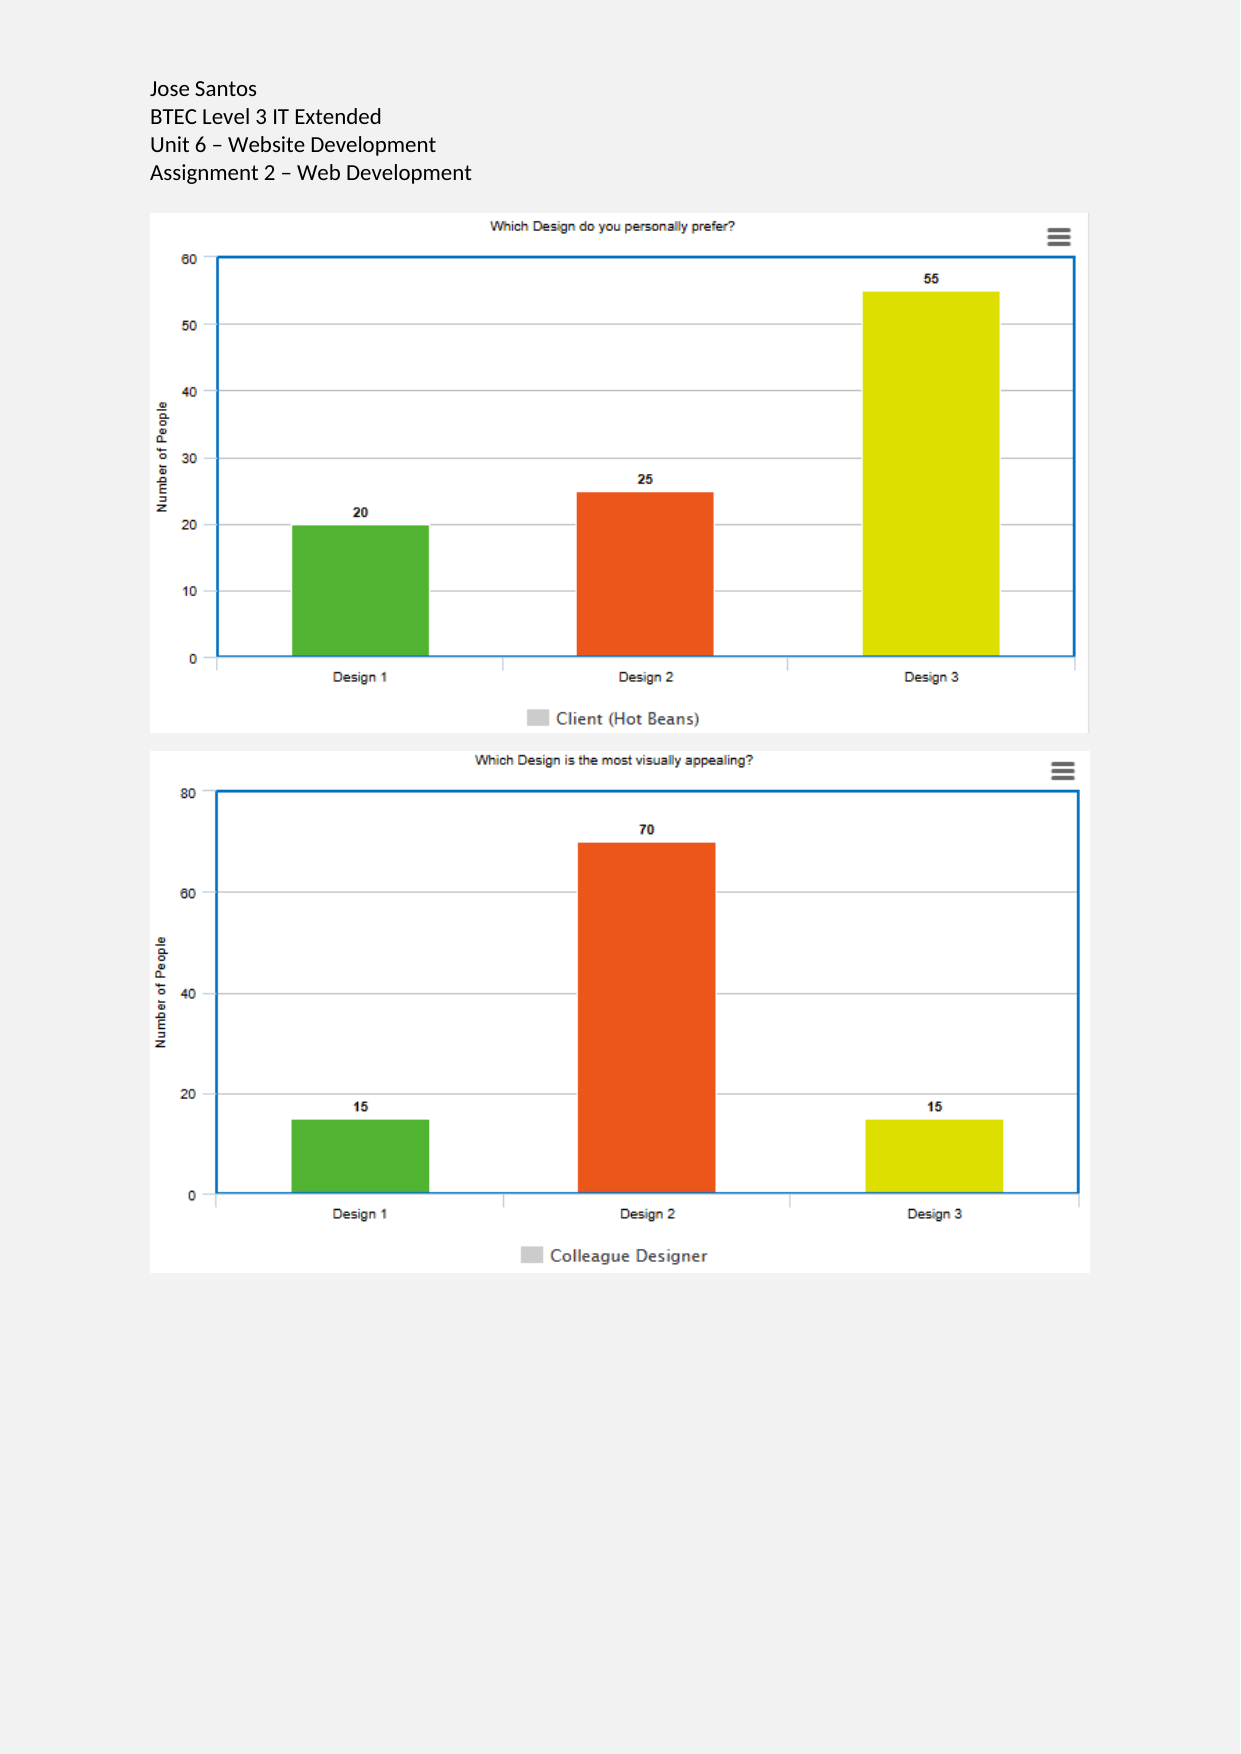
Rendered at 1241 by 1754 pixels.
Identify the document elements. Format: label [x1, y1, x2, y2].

picture [150, 213, 1091, 733]
picture [150, 751, 1091, 1273]
